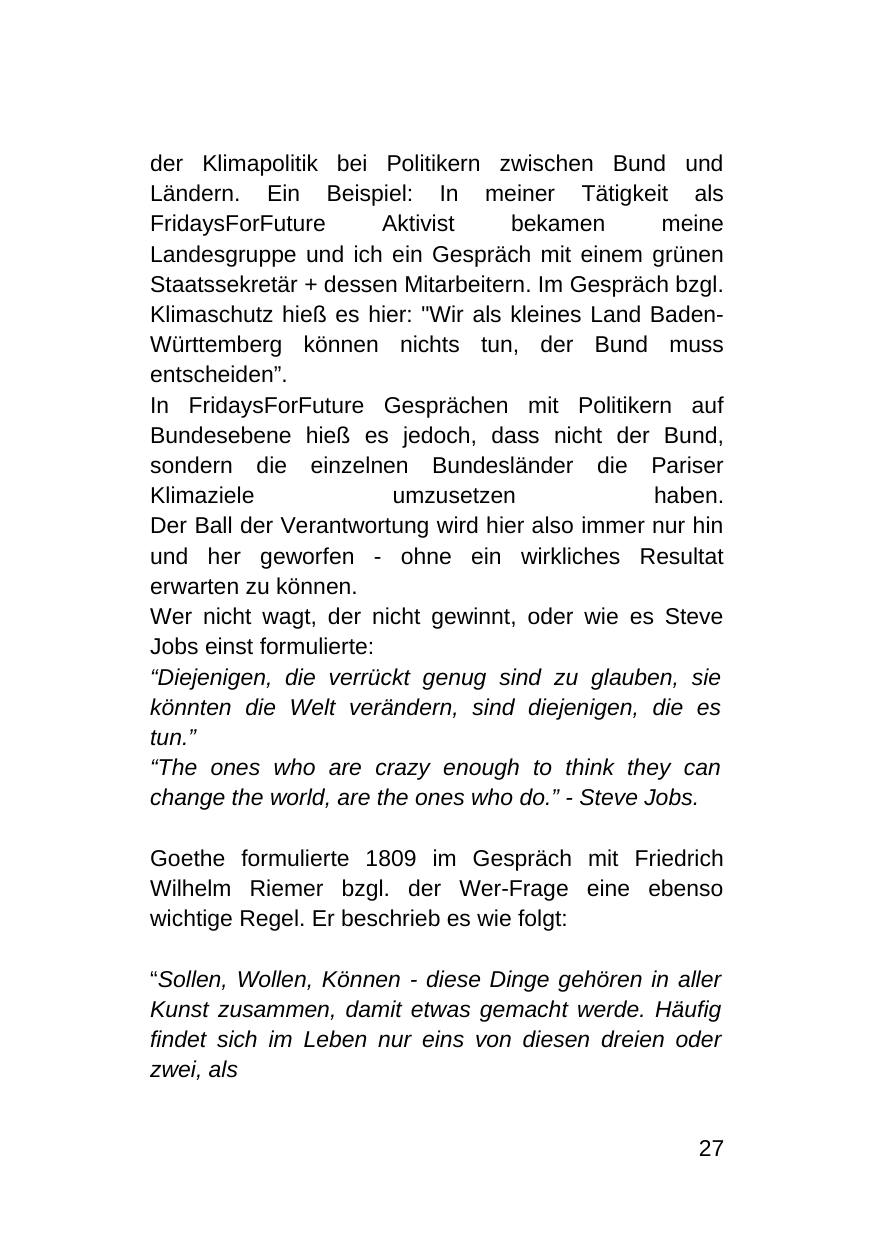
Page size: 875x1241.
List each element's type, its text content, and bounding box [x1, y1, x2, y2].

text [150, 150, 724, 599]
text Wer nicht wagt, der nicht gewinnt, oder wie es Steve Jobs einst formulierte: [150, 603, 724, 660]
text “Sollen, Wollen, Können - diese Dinge gehören in aller Kunst zusammen, damit etwas gemacht werde. Häufig findet sich im Leben nur eins von diesen dreien oder zwei, als [150, 935, 724, 1083]
text Goethe formulierte 1809 im Gespräch mit Friedrich Wilhelm Riemer bzgl. der Wer-Frage eine ebenso wichtige Regel. Er beschrieb es wie folgt: [150, 845, 724, 932]
text “Diejenigen, die verrückt genug sind zu glauben, sie könnten die Welt verändern, sind diejenigen, die es tun.” “The ones who are crazy enough to think they can change the world, are the ones who do.” - Steve Jobs. [150, 663, 724, 811]
